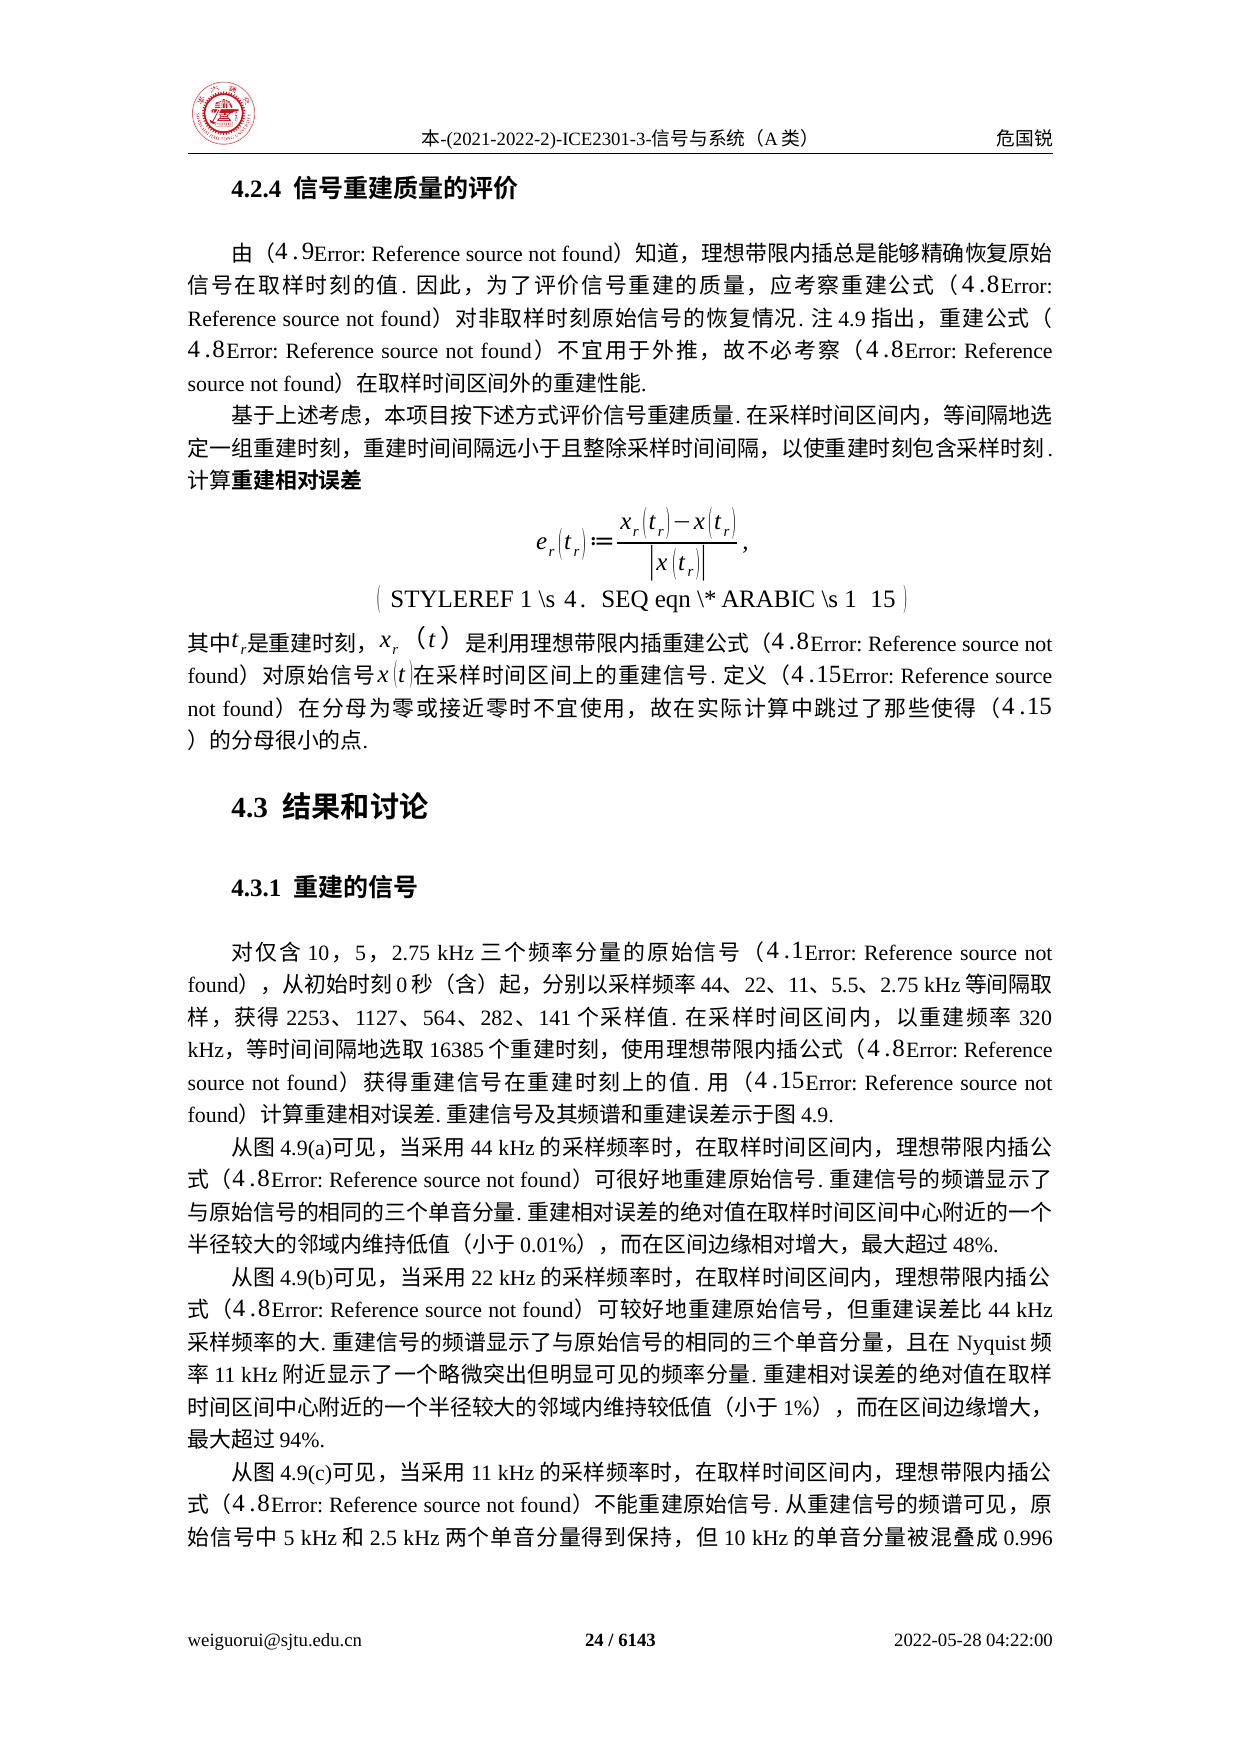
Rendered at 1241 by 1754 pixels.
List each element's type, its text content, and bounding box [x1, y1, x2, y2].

subtitle 结果和讨论 [231, 772, 1053, 837]
picture [188, 77, 259, 148]
text 基于上述考虑，本项目按下述方式评价信号重建质量. 在采样时间区间内，等间隔地选定一组重建时刻，重建时间间隔远小于且整除采样时间间隔，以使重建时刻包含采样时刻. 计算重建相对误差 [187, 398, 1053, 496]
subtitle 信号重建质量的评价 [231, 154, 1053, 219]
text 其中是重建时刻，是利用理想带限内插重建公式（）对原始信号在采样时间区间上的重建信号. 定义（）在分母为零或接近零时不宜使用，故在实际计算中跳过了那些使得（）的分母很小的点. [187, 626, 1053, 756]
subtitle 重建的信号 [231, 853, 1053, 918]
